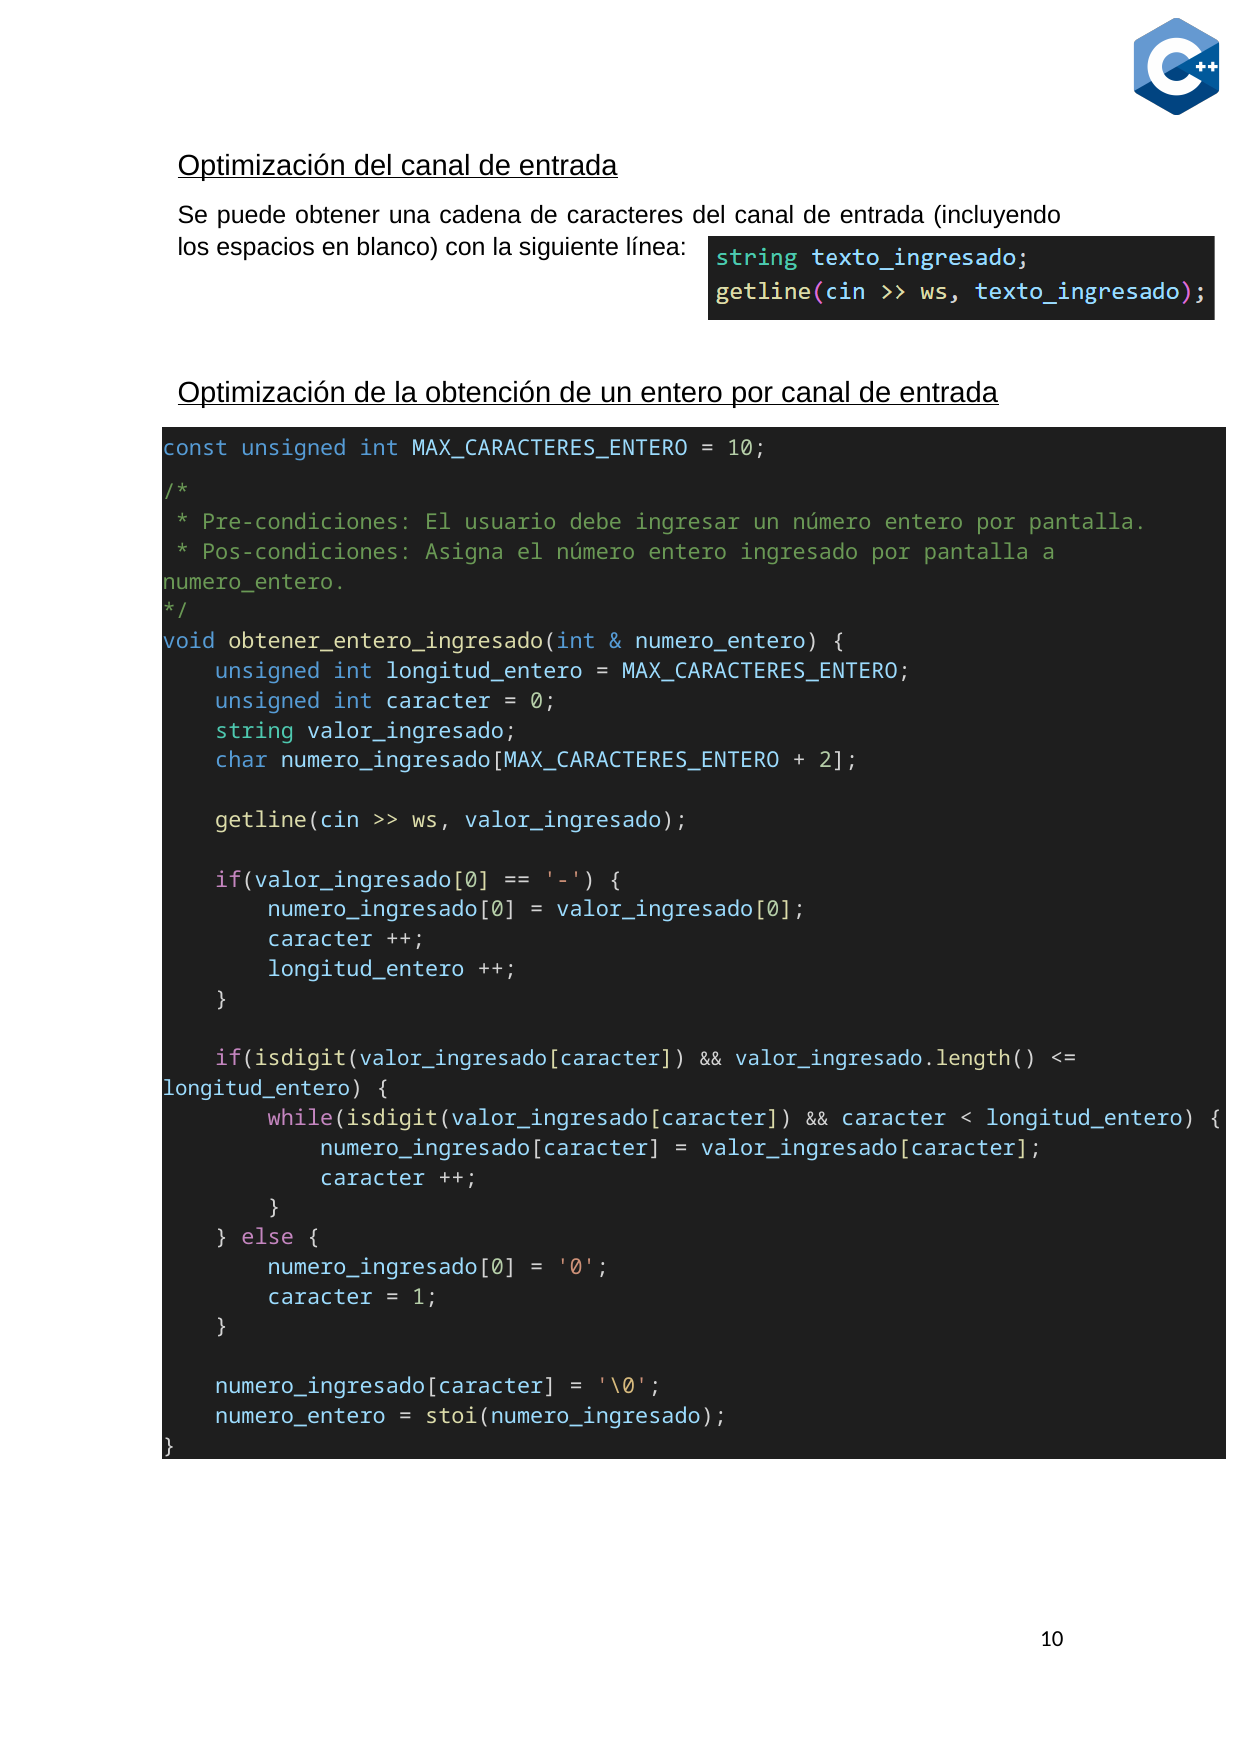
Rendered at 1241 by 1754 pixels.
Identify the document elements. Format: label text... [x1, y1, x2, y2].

text */ [162, 595, 1226, 625]
text caracter ++; [162, 1161, 1226, 1191]
picture [1133, 18, 1220, 115]
text void obtener_entero_ingresado(int & numero_entero) { [162, 625, 1226, 655]
text } [162, 983, 1226, 1012]
text numero_ingresado[0] = '0'; [162, 1251, 1226, 1281]
text caracter = 1; [162, 1281, 1226, 1310]
text while(isdigit(valor_ingresado[caracter]) && caracter < longitud_entero) { [162, 1102, 1226, 1132]
picture [708, 236, 1215, 320]
text unsigned int caracter = 0; [162, 685, 1226, 714]
text Optimización del canal de entrada [177, 148, 1063, 181]
text numero_ingresado[caracter] = '\0'; [162, 1370, 1226, 1400]
text numero_entero = stoi(numero_ingresado); [162, 1400, 1226, 1429]
text caracter ++; [162, 923, 1226, 953]
text numero_ingresado[caracter] = valor_ingresado[caracter]; [162, 1132, 1226, 1161]
text /* [162, 476, 1226, 506]
text } else { [162, 1221, 1226, 1251]
text char numero_ingresado[MAX_CARACTERES_ENTERO + 2]; [162, 744, 1226, 774]
text } [162, 1429, 1226, 1459]
text getline(cin >> ws, valor_ingresado); [162, 804, 1226, 834]
text if(valor_ingresado[0] == '-') { [162, 863, 1226, 893]
text * Pos-condiciones: Asigna el número entero ingresado por pantalla a numero_entero. [162, 536, 1226, 595]
text numero_ingresado[0] = valor_ingresado[0]; [162, 893, 1226, 923]
text * Pre-condiciones: El usuario debe ingresar un número entero por pantalla. [162, 506, 1226, 536]
text string valor_ingresado; [162, 714, 1226, 744]
text } [162, 1191, 1226, 1221]
text const unsigned int MAX_CARACTERES_ENTERO = 10; [162, 432, 1226, 461]
text longitud_entero ++; [162, 953, 1226, 983]
text } [162, 1310, 1226, 1340]
text Optimización de la obtención de un entero por canal de entrada [177, 374, 1063, 408]
text unsigned int longitud_entero = MAX_CARACTERES_ENTERO; [162, 655, 1226, 685]
text if(isdigit(valor_ingresado[caracter]) && valor_ingresado.length() <= longitud_entero) { [162, 1042, 1226, 1102]
text Se puede obtener una cadena de caracteres del canal de entrada (incluyendo los espacios en blanco) con la siguiente línea: [177, 200, 1063, 260]
